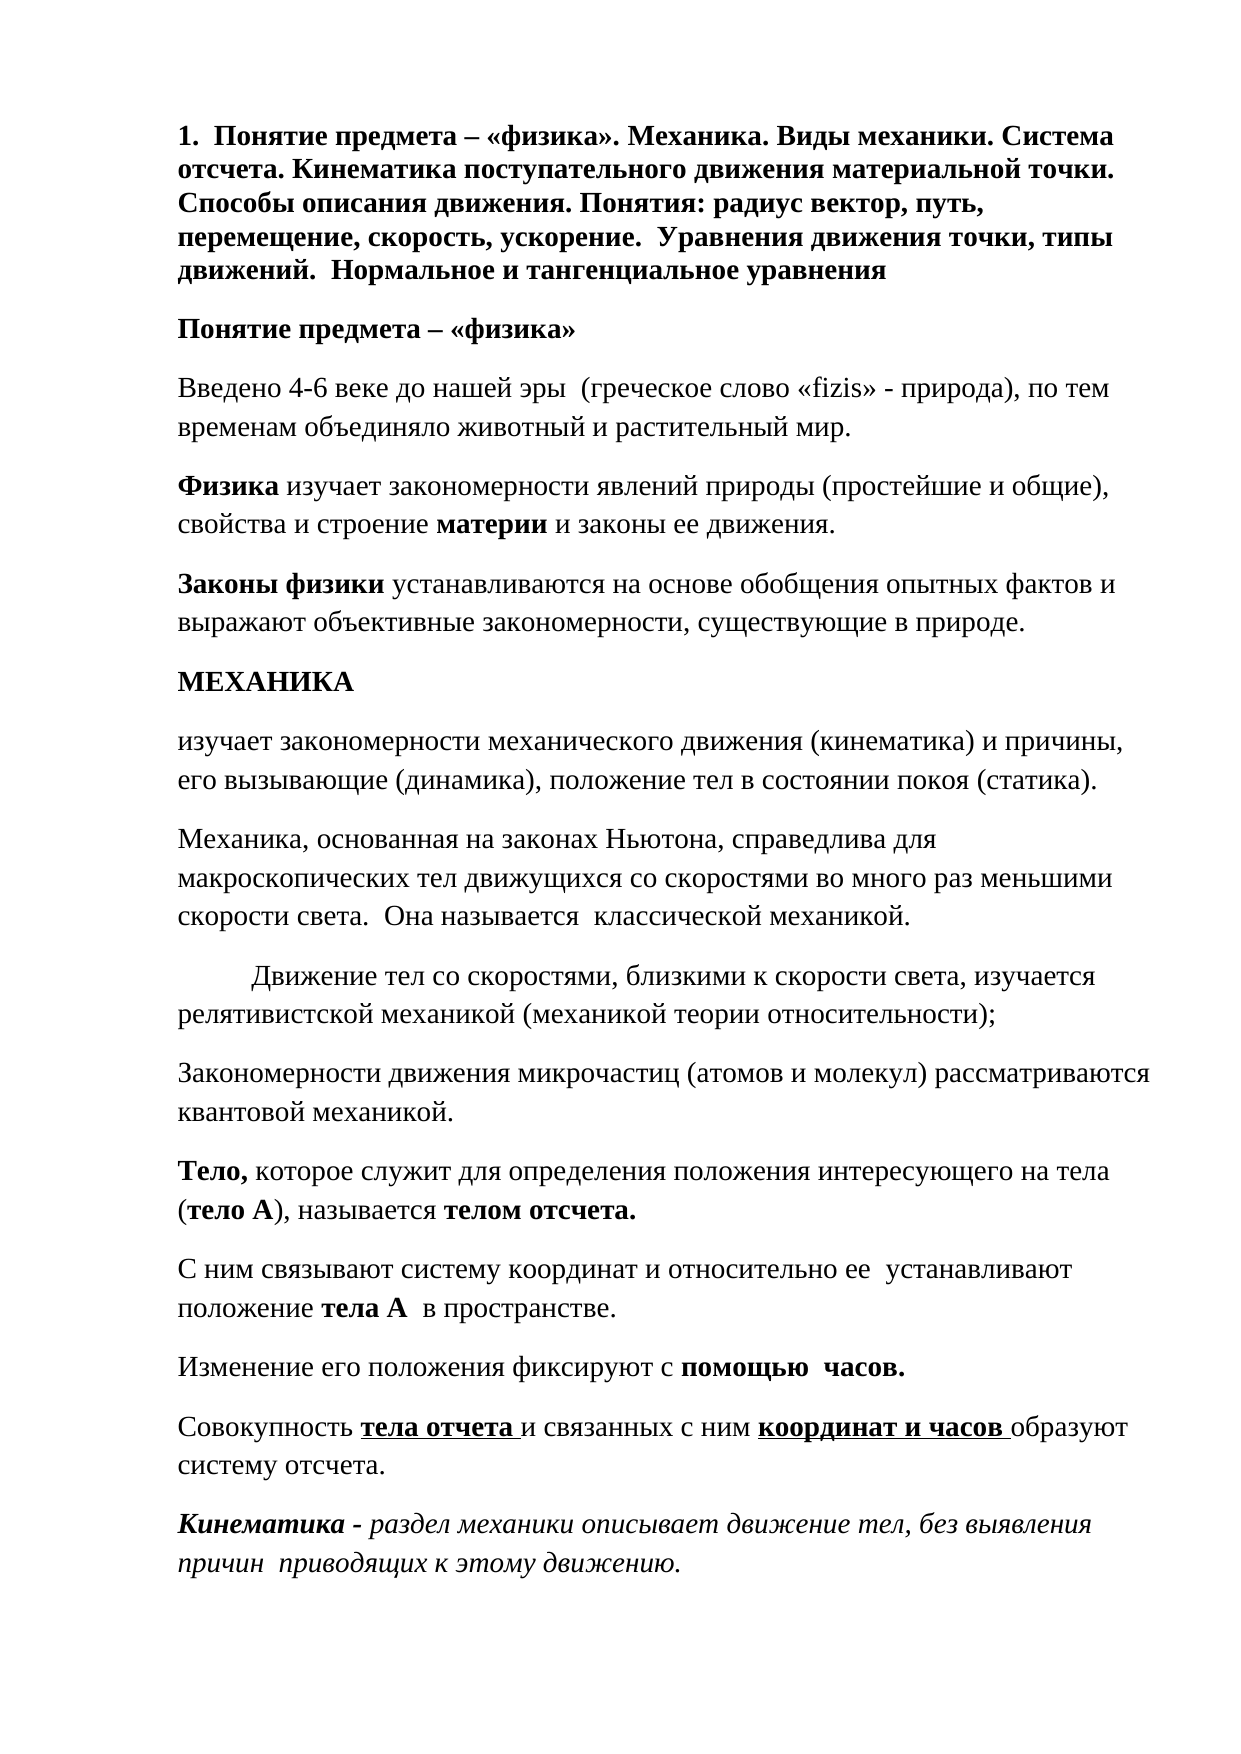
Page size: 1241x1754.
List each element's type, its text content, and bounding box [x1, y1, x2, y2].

text изучает закономерности механического движения (кинематика) и причины, его вызывающие (динамика), положение тел в состоянии покоя (статика). [177, 723, 1152, 795]
text Тело, которое служит для определения положения интересующего на тела (тело А), называется телом отсчета. [177, 1153, 1152, 1226]
text Движение тел со скоростями, близкими к скорости света, изучается релятивистской механикой (механикой теории относительности); [177, 958, 1152, 1030]
text Совокупность тела отчета и связанных с ним координат и часов образуют систему отсчета. [177, 1409, 1152, 1481]
text Физика изучает закономерности явлений природы (простейшие и общие), свойства и строение материи и законы ее движения. [177, 468, 1152, 540]
text Изменение его положения фиксируют с помощью часов. [177, 1349, 1152, 1383]
text Механика, основанная на законах Ньютона, справедлива для макроскопических тел движущихся со скоростями во много раз меньшими скорости света. Она называется классической механикой. [177, 821, 1152, 932]
text Законы физики устанавливаются на основе обобщения опытных фактов и выражают объективные закономерности, существующие в природе. [177, 566, 1152, 638]
text МЕХАНИКА [177, 664, 1152, 697]
text С ним связывают систему координат и относительно ее устанавливают положение тела А в пространстве. [177, 1251, 1152, 1323]
text Закономерности движения микрочастиц (атомов и молекул) рассматриваются квантовой механикой. [177, 1056, 1152, 1128]
text 1. Понятие предмета – «физика». Механика. Виды механики. Система отсчета. Кинематика поступательного движения материальной точки. Способы описания движения. Понятия: радиус вектор, путь, перемещение, скорость, ускорение. Уравнения движения точки, типы движений. Нормальное и тангенциальное уравнения [177, 118, 1152, 286]
text Понятие предмета – «физика» [177, 311, 1152, 344]
text Кинематика - раздел механики описывает движение тел, без выявления причин приводящих к этому движению. [177, 1507, 1152, 1579]
text Введено 4-6 веке до нашей эры (греческое слово «fizis» - природа), по тем временам объединяло животный и растительный мир. [177, 370, 1152, 442]
